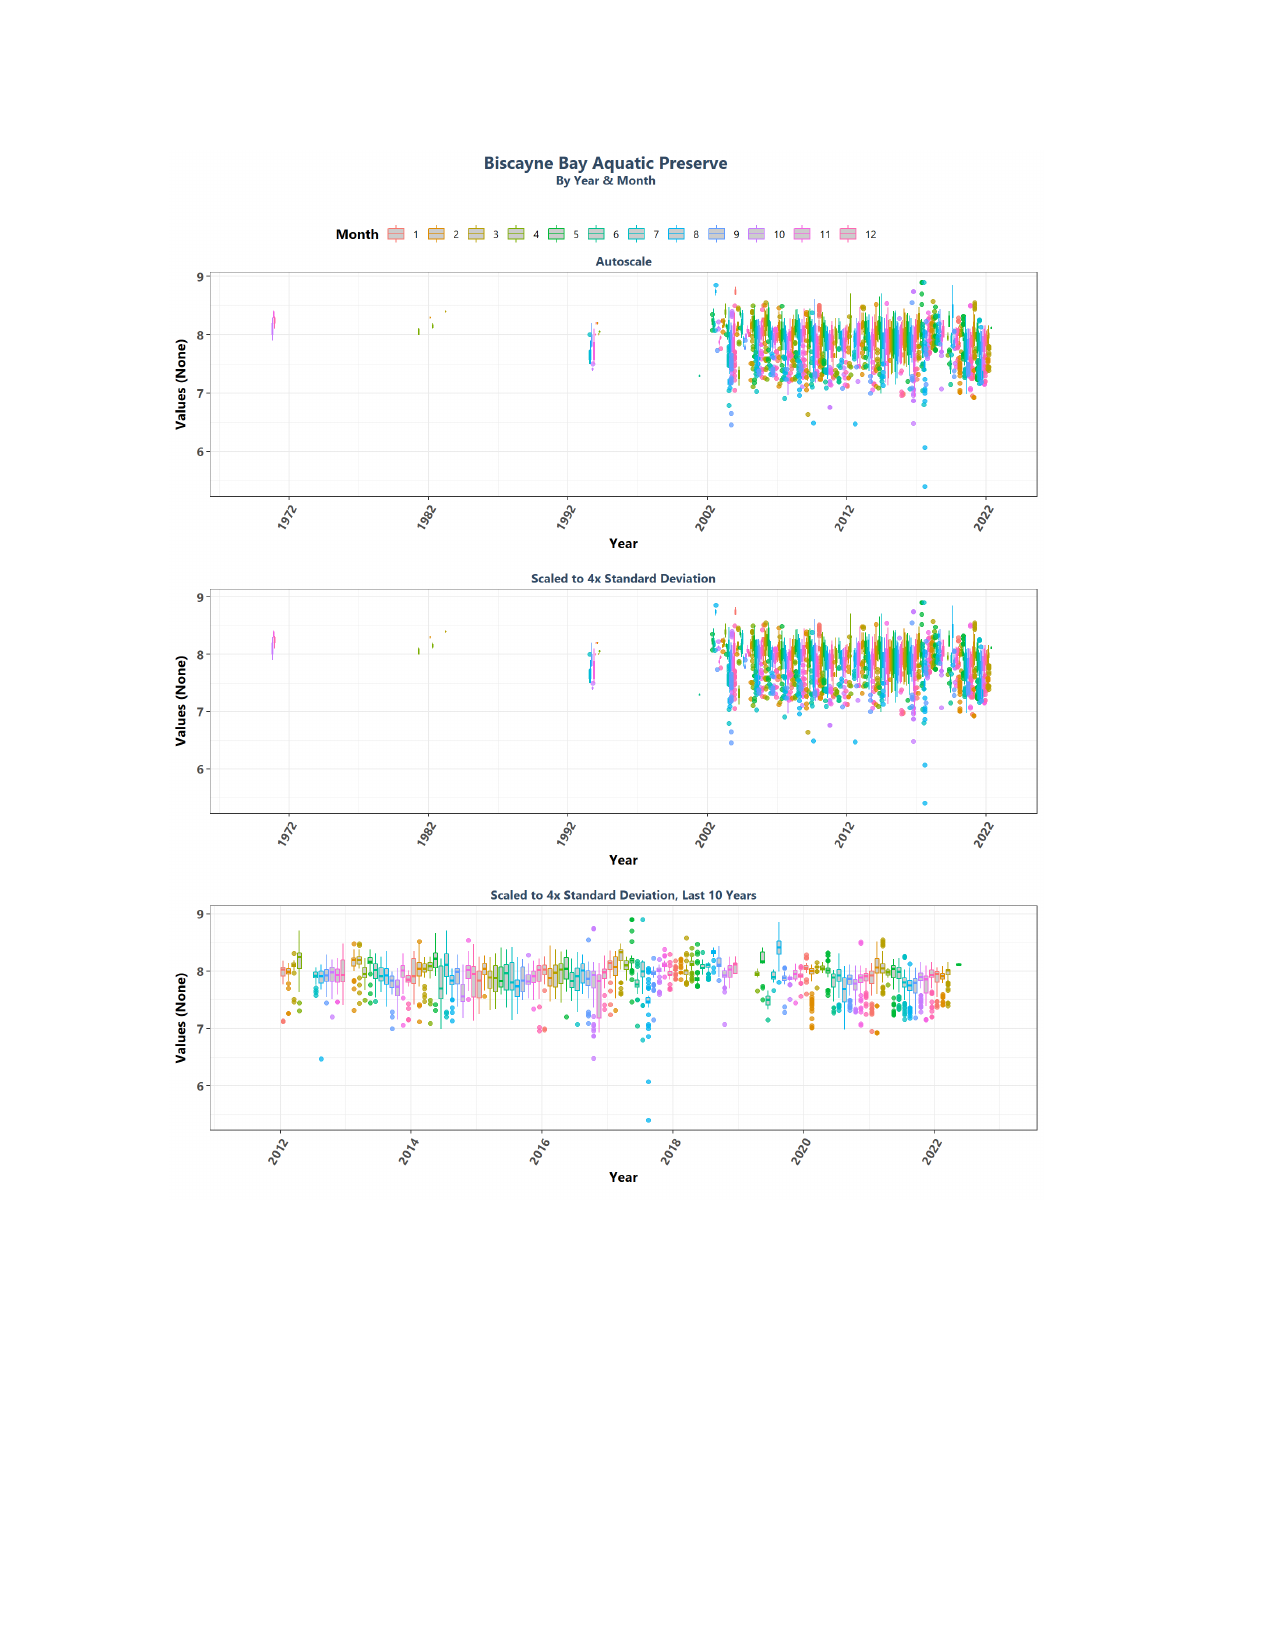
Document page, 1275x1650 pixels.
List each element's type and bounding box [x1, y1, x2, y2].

picture [168, 150, 1044, 1200]
